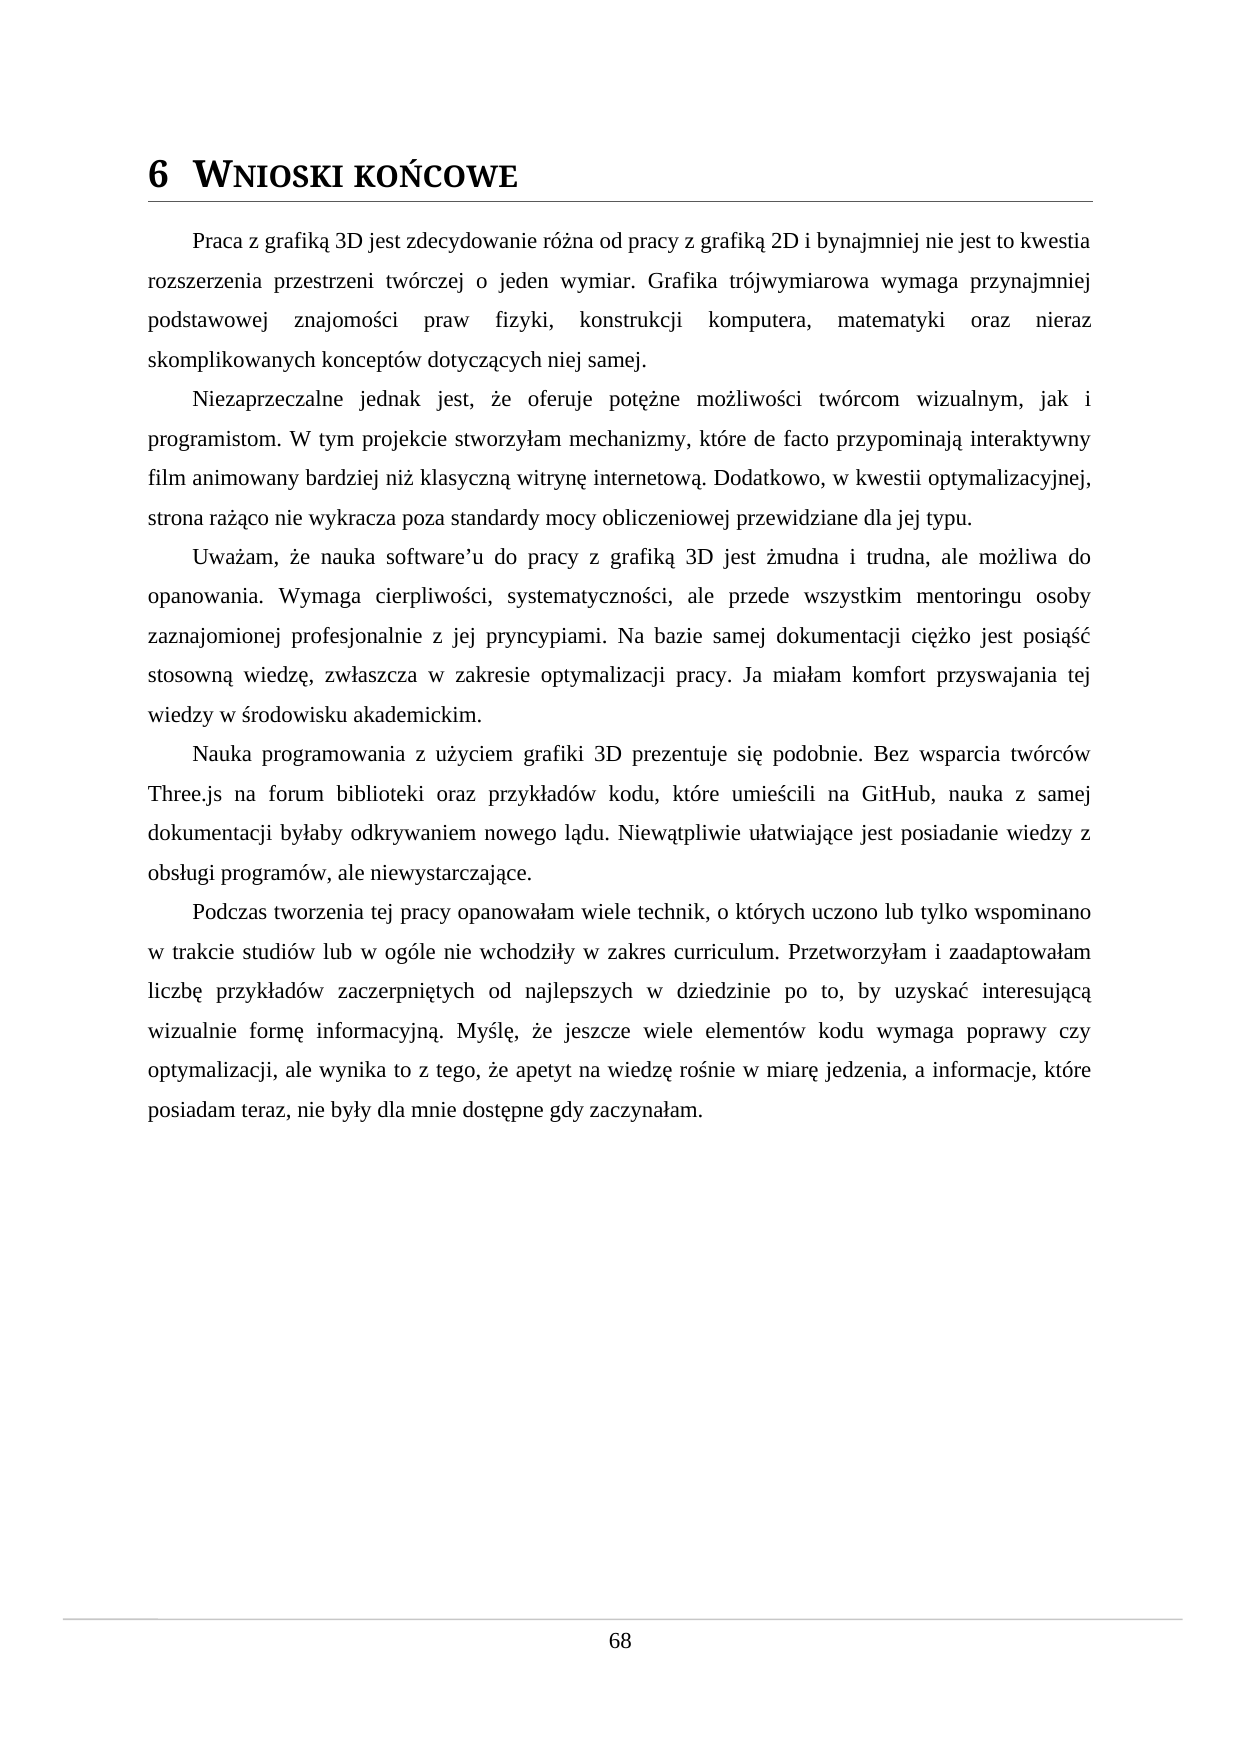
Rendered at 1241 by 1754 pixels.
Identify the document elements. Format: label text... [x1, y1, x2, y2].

text Nauka programowania z użyciem grafiki 3D prezentuje się podobnie. Bez wsparcia twórców Three.js na forum biblioteki oraz przykładów kodu, które umieścili na GitHub, nauka z samej dokumentacji byłaby odkrywaniem nowego lądu. Niewątpliwie ułatwiające jest posiadanie wiedzy z obsługi programów, ale niewystarczające. [148, 741, 1093, 885]
text Praca z grafiką 3D jest zdecydowanie różna od pracy z grafiką 2D i bynajmniej nie jest to kwestia rozszerzenia przestrzeni twórczej o jeden wymiar. Grafika trójwymiarowa wymaga przynajmniej podstawowej znajomości praw fizyki, konstrukcji komputera, matematyki oraz nieraz skomplikowanych konceptów dotyczących niej samej. [148, 227, 1093, 372]
text Podczas tworzenia tej pracy opanowałam wiele technik, o których uczono lub tylko wspominano w trakcie studiów lub w ogóle nie wchodziły w zakres curriculum. Przetworzyłam i zaadaptowałam liczbę przykładów zaczerpniętych od najlepszych w dziedzinie po to, by uzyskać interesującą wizualnie formę informacyjną. Myślę, że jeszcze wiele elementów kodu wymaga poprawy czy optymalizacji, ale wynika to z tego, że apetyt na wiedzę rośnie w miarę jedzenia, a informacje, które posiadam teraz, nie były dla mnie dostępne gdy zaczynałam. [148, 898, 1093, 1122]
text Niezaprzeczalne jednak jest, że oferuje potężne możliwości twórcom wizualnym, jak i programistom. W tym projekcie stworzyłam mechanizmy, które de facto przypominają interaktywny film animowany bardziej niż klasyczną witrynę internetową. Dodatkowo, w kwestii optymalizacyjnej, strona rażąco nie wykracza poza standardy mocy obliczeniowej przewidziane dla jej typu. [148, 385, 1093, 530]
subtitle Wnioski końcowe [148, 148, 1093, 201]
text Uważam, że nauka software’u do pracy z grafiką 3D jest żmudna i trudna, ale możliwa do opanowania. Wymaga cierpliwości, systematyczności, ale przede wszystkim mentoringu osoby zaznajomionej profesjonalnie z jej pryncypiami. Na bazie samej dokumentacji ciężko jest posiąść stosowną wiedzę, zwłaszcza w zakresie optymalizacji pracy. Ja miałam komfort przyswajania tej wiedzy w środowisku akademickim. [148, 543, 1093, 727]
